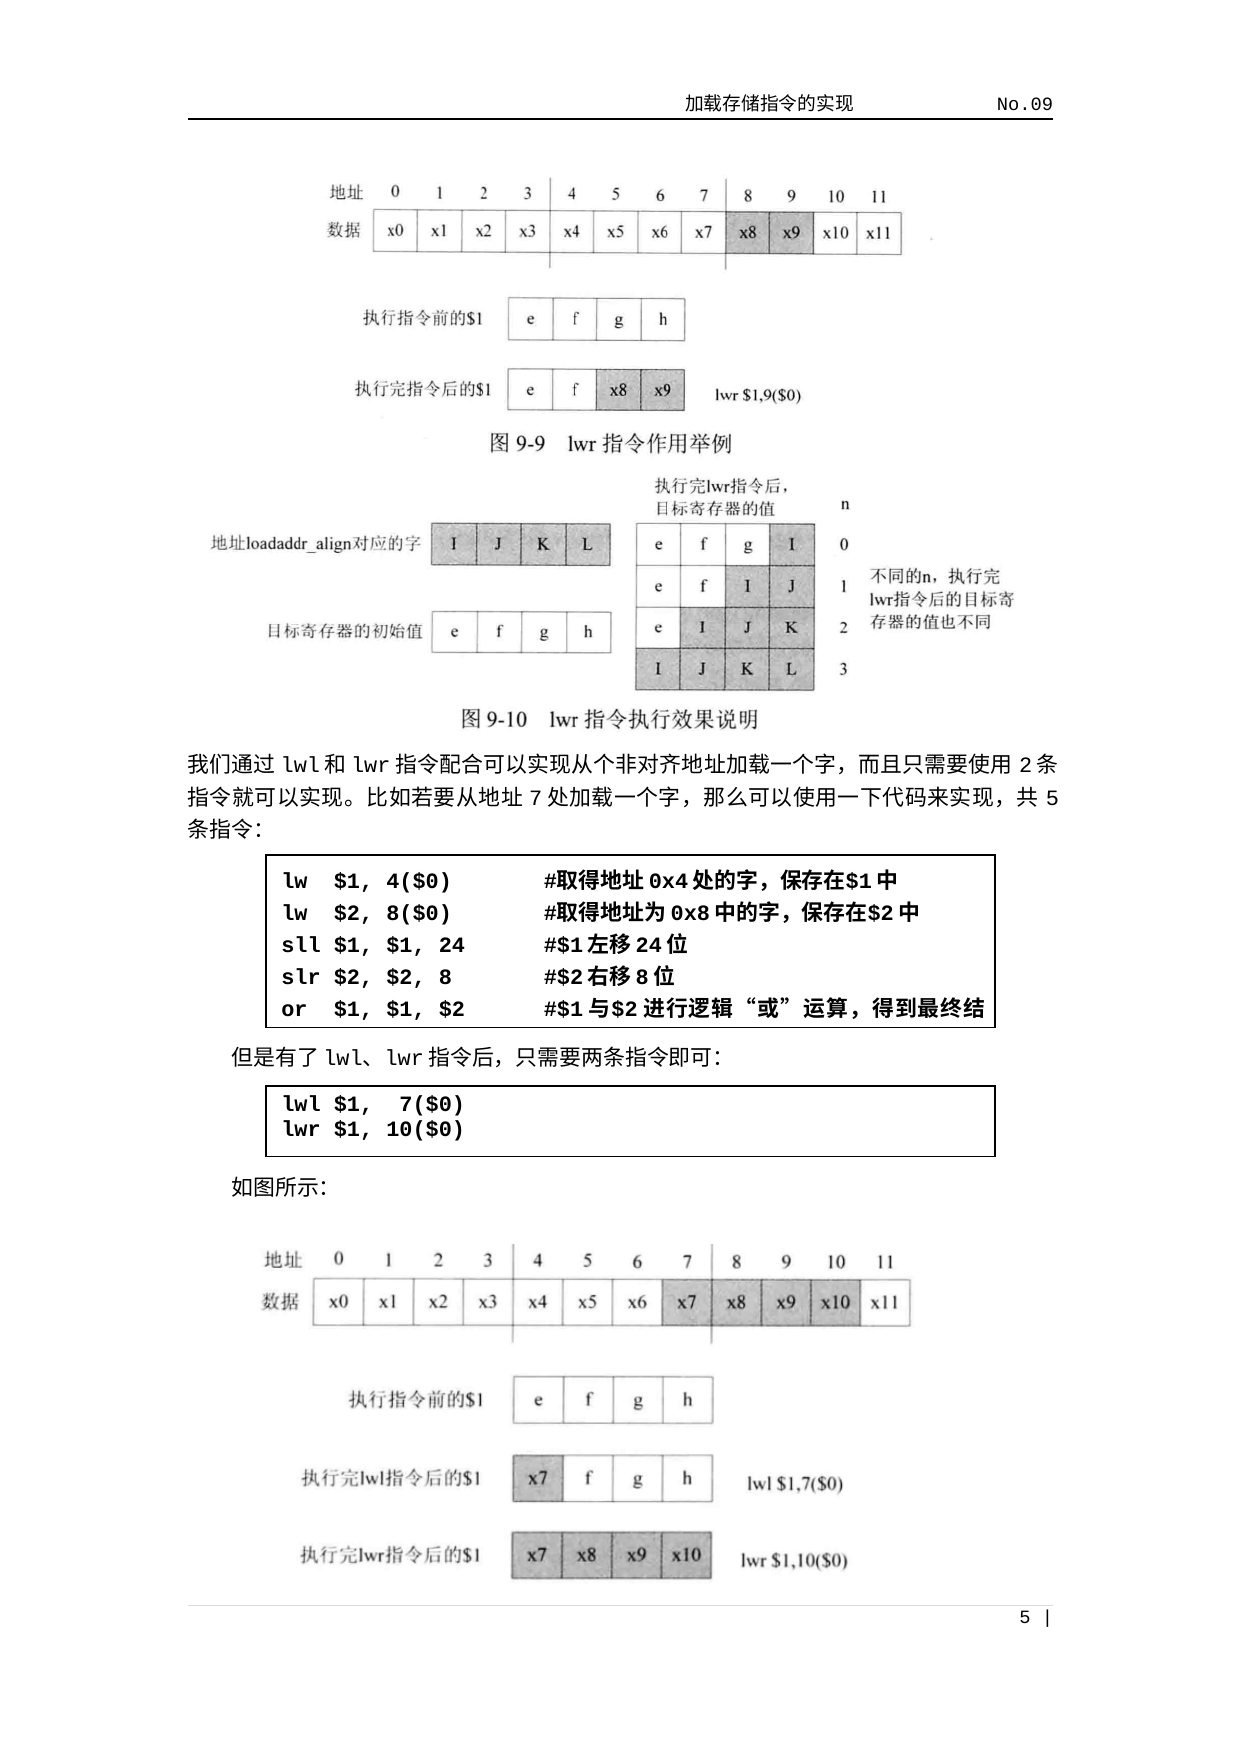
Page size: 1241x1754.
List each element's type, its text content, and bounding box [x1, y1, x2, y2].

text 如图所示： [187, 1169, 1059, 1202]
text 但是有了lwl、lwr指令后，只需要两条指令即可： [187, 1039, 1059, 1072]
picture [255, 1244, 928, 1586]
picture [207, 171, 1032, 733]
